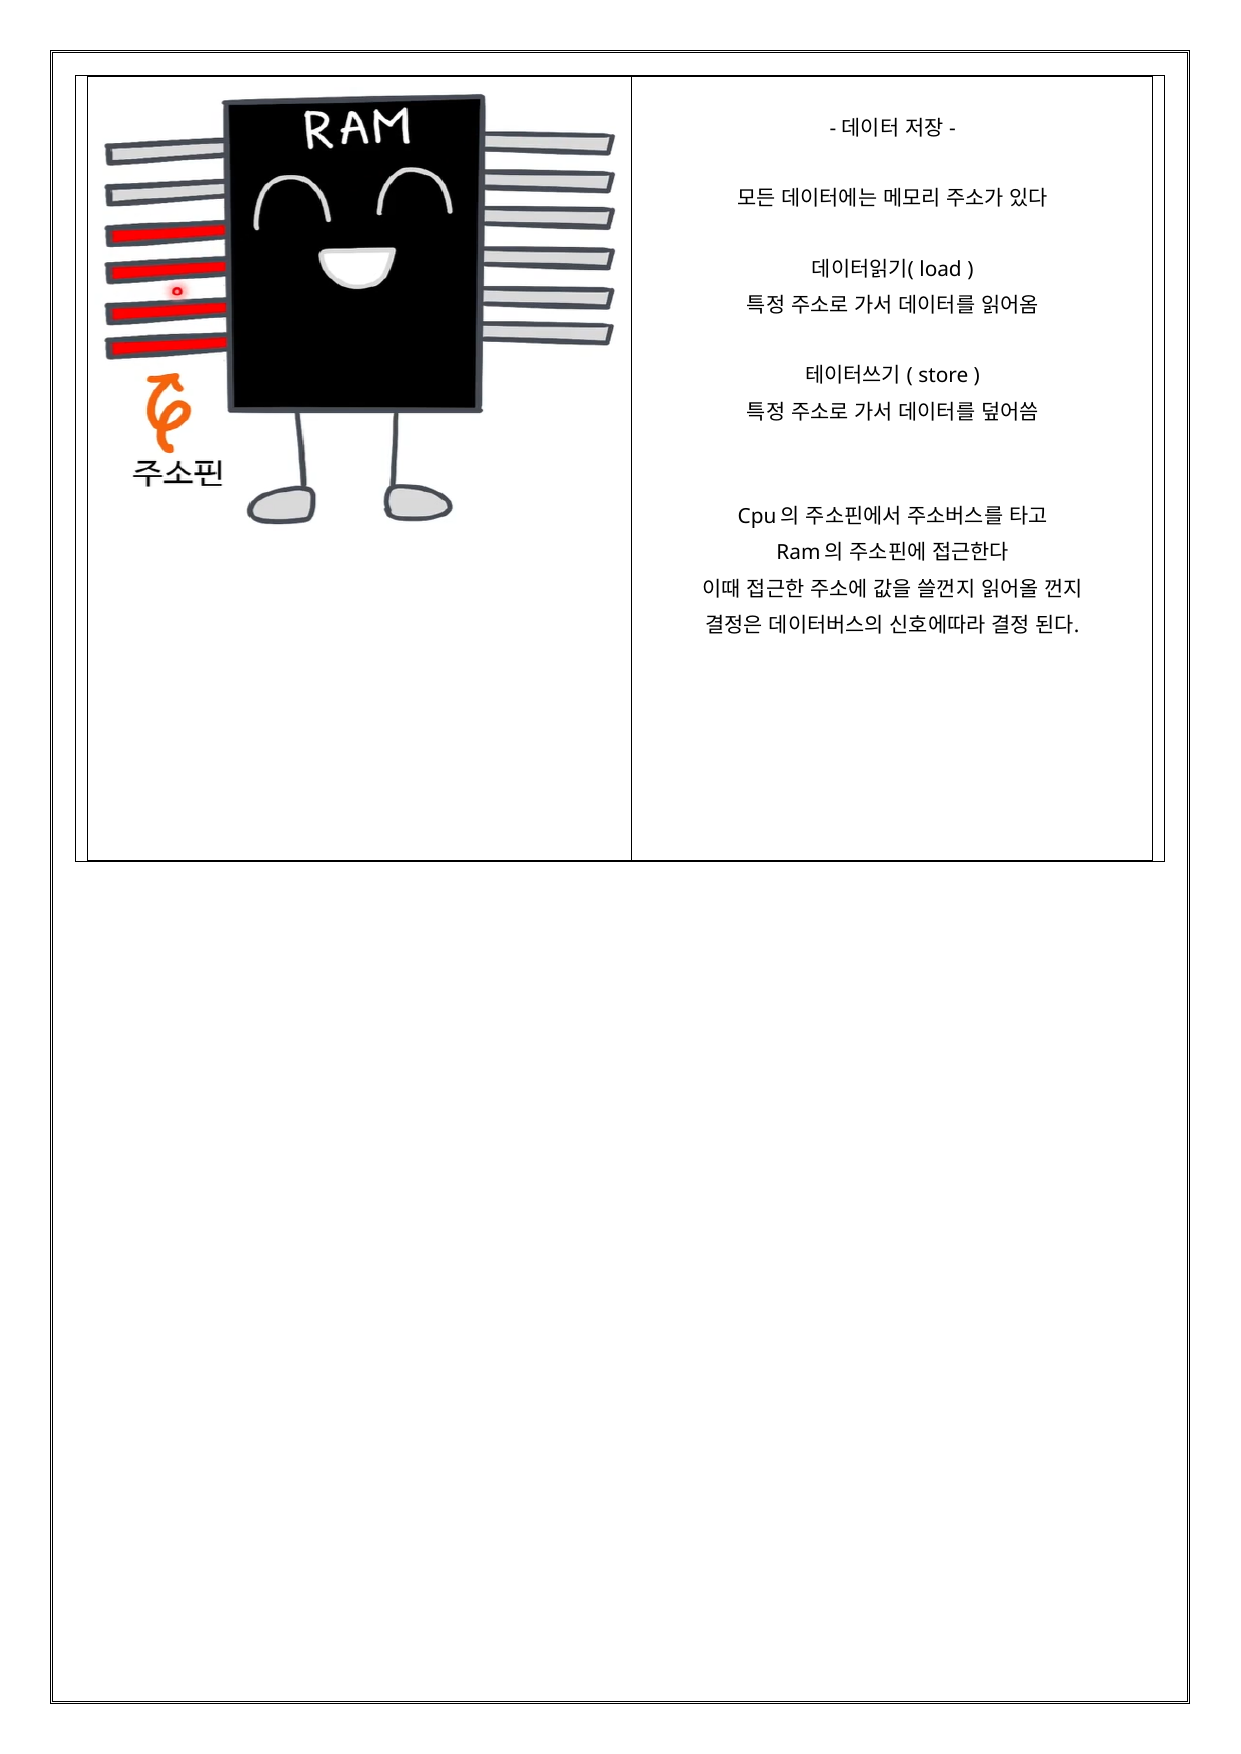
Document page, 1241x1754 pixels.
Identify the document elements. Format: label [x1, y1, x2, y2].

table_header [632, 77, 1152, 860]
table_header [1153, 76, 1164, 861]
table_header [76, 76, 87, 861]
table_header [88, 77, 631, 860]
picture [94, 80, 617, 532]
